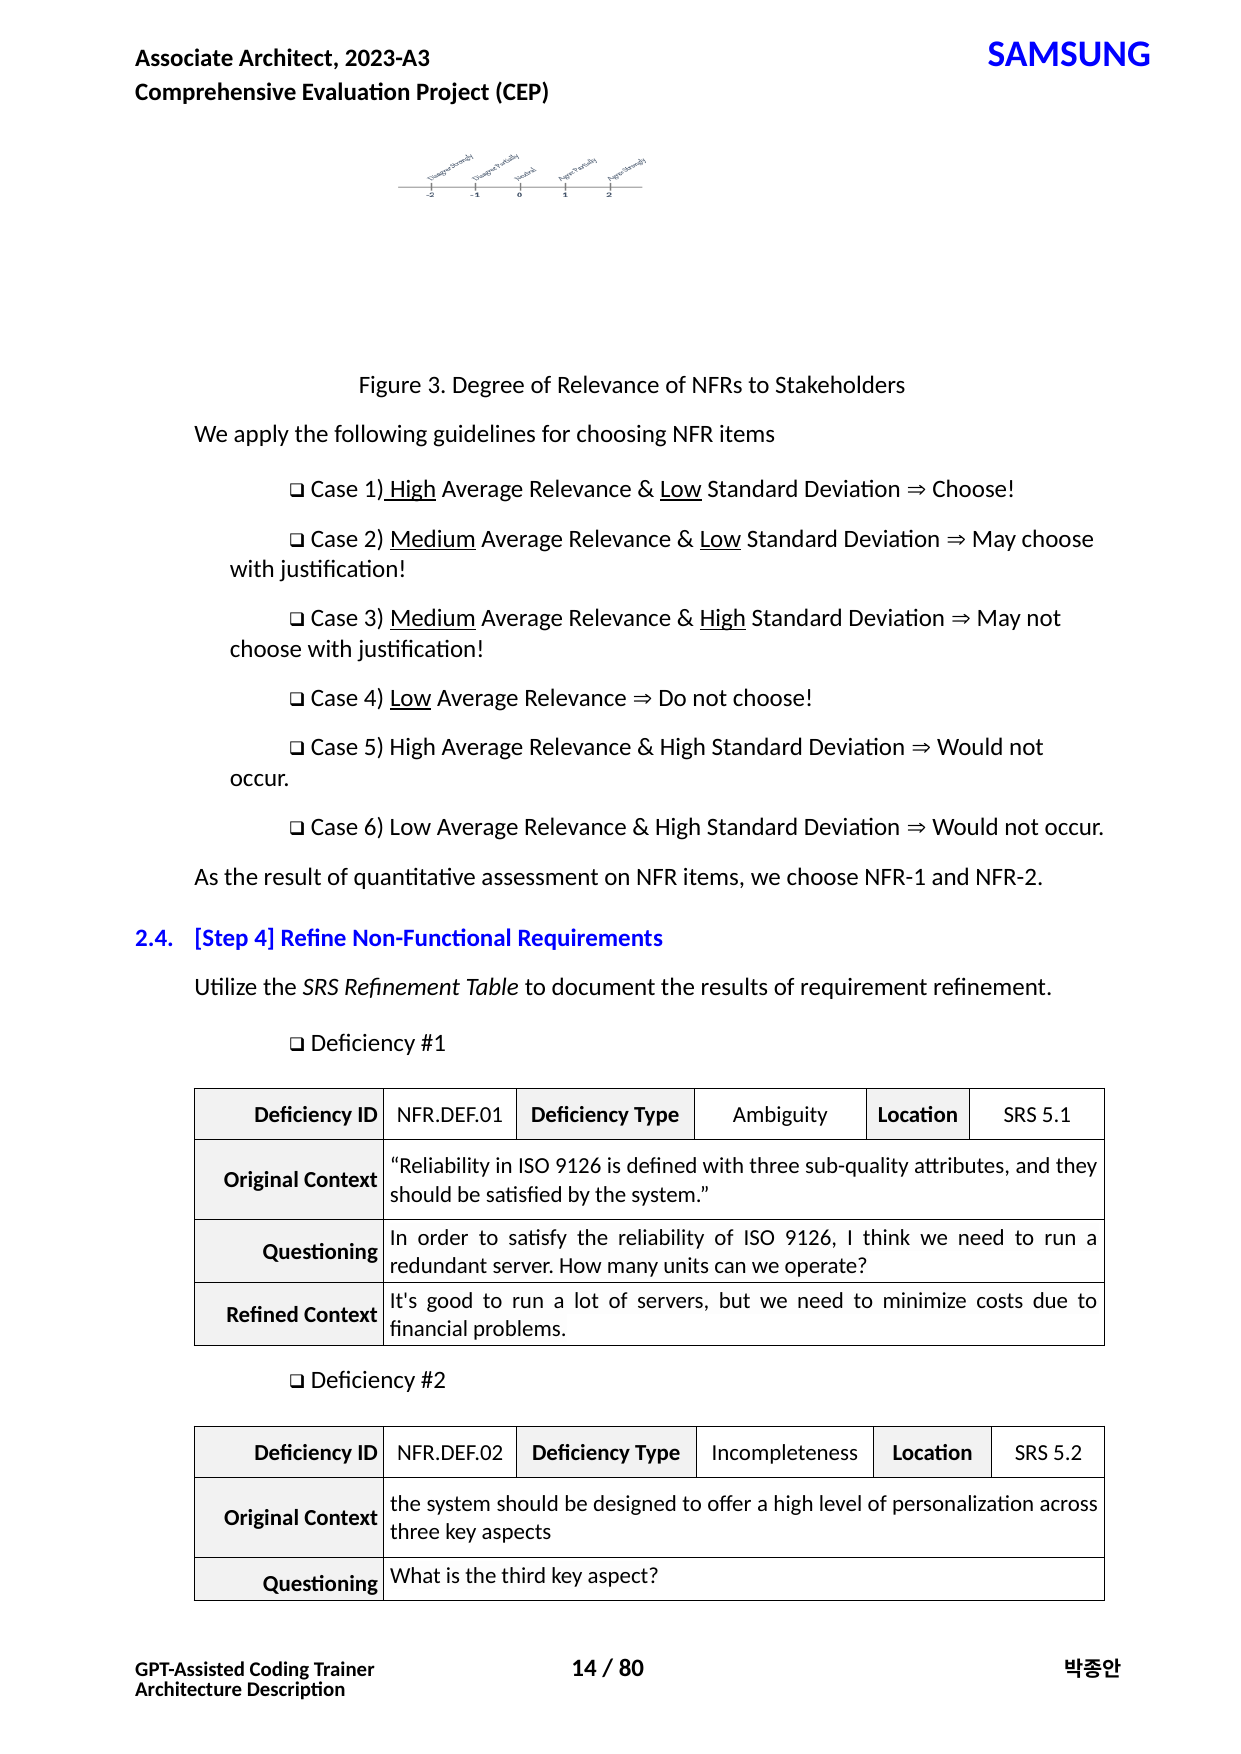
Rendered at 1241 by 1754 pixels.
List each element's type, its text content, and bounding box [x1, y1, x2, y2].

text Case 1) High Average Relevance & Low Standard Deviation Choose! [229, 473, 1105, 504]
table_cell the system should be designed to offer a high level of personalization across three key aspects [384, 1478, 1104, 1557]
table_header Incompleteness [697, 1427, 873, 1477]
table_header Deficiency ID [195, 1089, 383, 1139]
text Utilize the SRS Refinement Table to document the results of requirement refinement. [194, 971, 1105, 1002]
text Deficiency #2 [229, 1364, 1105, 1426]
table_header Deficiency ID [195, 1427, 383, 1477]
text Case 4) Low Average Relevance Do not choose! [229, 682, 1105, 713]
table_cell It's good to run a lot of servers, but we need to minimize costs due to financial problems. [384, 1283, 1104, 1345]
table_header SRS 5.2 [992, 1427, 1104, 1477]
text We apply the following guidelines for choosing NFR items [194, 418, 1105, 449]
table_cell Questioning [195, 1220, 383, 1282]
table_header Deficiency Type [517, 1089, 694, 1139]
table_header Location [874, 1427, 991, 1477]
text Deficiency #1 [229, 1027, 1105, 1088]
table_header NFR.DEF.01 [384, 1089, 516, 1139]
text As the result of quantitative assessment on NFR items, we choose NFR-1 and NFR-2. [194, 861, 1105, 891]
table_header Ambiguity [695, 1089, 866, 1139]
subtitle [Step 4] Refine Non-Functional Requirements [135, 922, 1105, 953]
table_header Deficiency Type [517, 1427, 696, 1477]
table_header Location [867, 1089, 969, 1139]
table_cell In order to satisfy the reliability of ISO 9126, I think we need to run a redundant server. How many units can we operate? [384, 1220, 1104, 1282]
title Figure . Degree of Relevance of NFRs to Stakeholders [135, 369, 1105, 399]
table_cell Original Context [195, 1478, 383, 1557]
text Case 5) High Average Relevance & High Standard Deviation Would not occur. [229, 732, 1105, 793]
table_cell Original Context [195, 1140, 383, 1219]
table_header SRS 5.1 [970, 1089, 1104, 1139]
text Case 2) Medium Average Relevance & Low Standard Deviation May choose with justification! [229, 523, 1105, 584]
text Case 3) Medium Average Relevance & High Standard Deviation May not choose with justification! [229, 602, 1105, 663]
table_header NFR.DEF.02 [384, 1427, 516, 1477]
text Case 6) Low Average Relevance & High Standard Deviation Would not occur. [229, 811, 1105, 842]
table_cell “Reliability in ISO 9126 is defined with three sub-quality attributes, and they should be satisfied by the system.” [384, 1140, 1104, 1219]
table_cell Questioning [195, 1558, 383, 1600]
table_cell Refined Context [195, 1283, 383, 1345]
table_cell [384, 1558, 1104, 1600]
